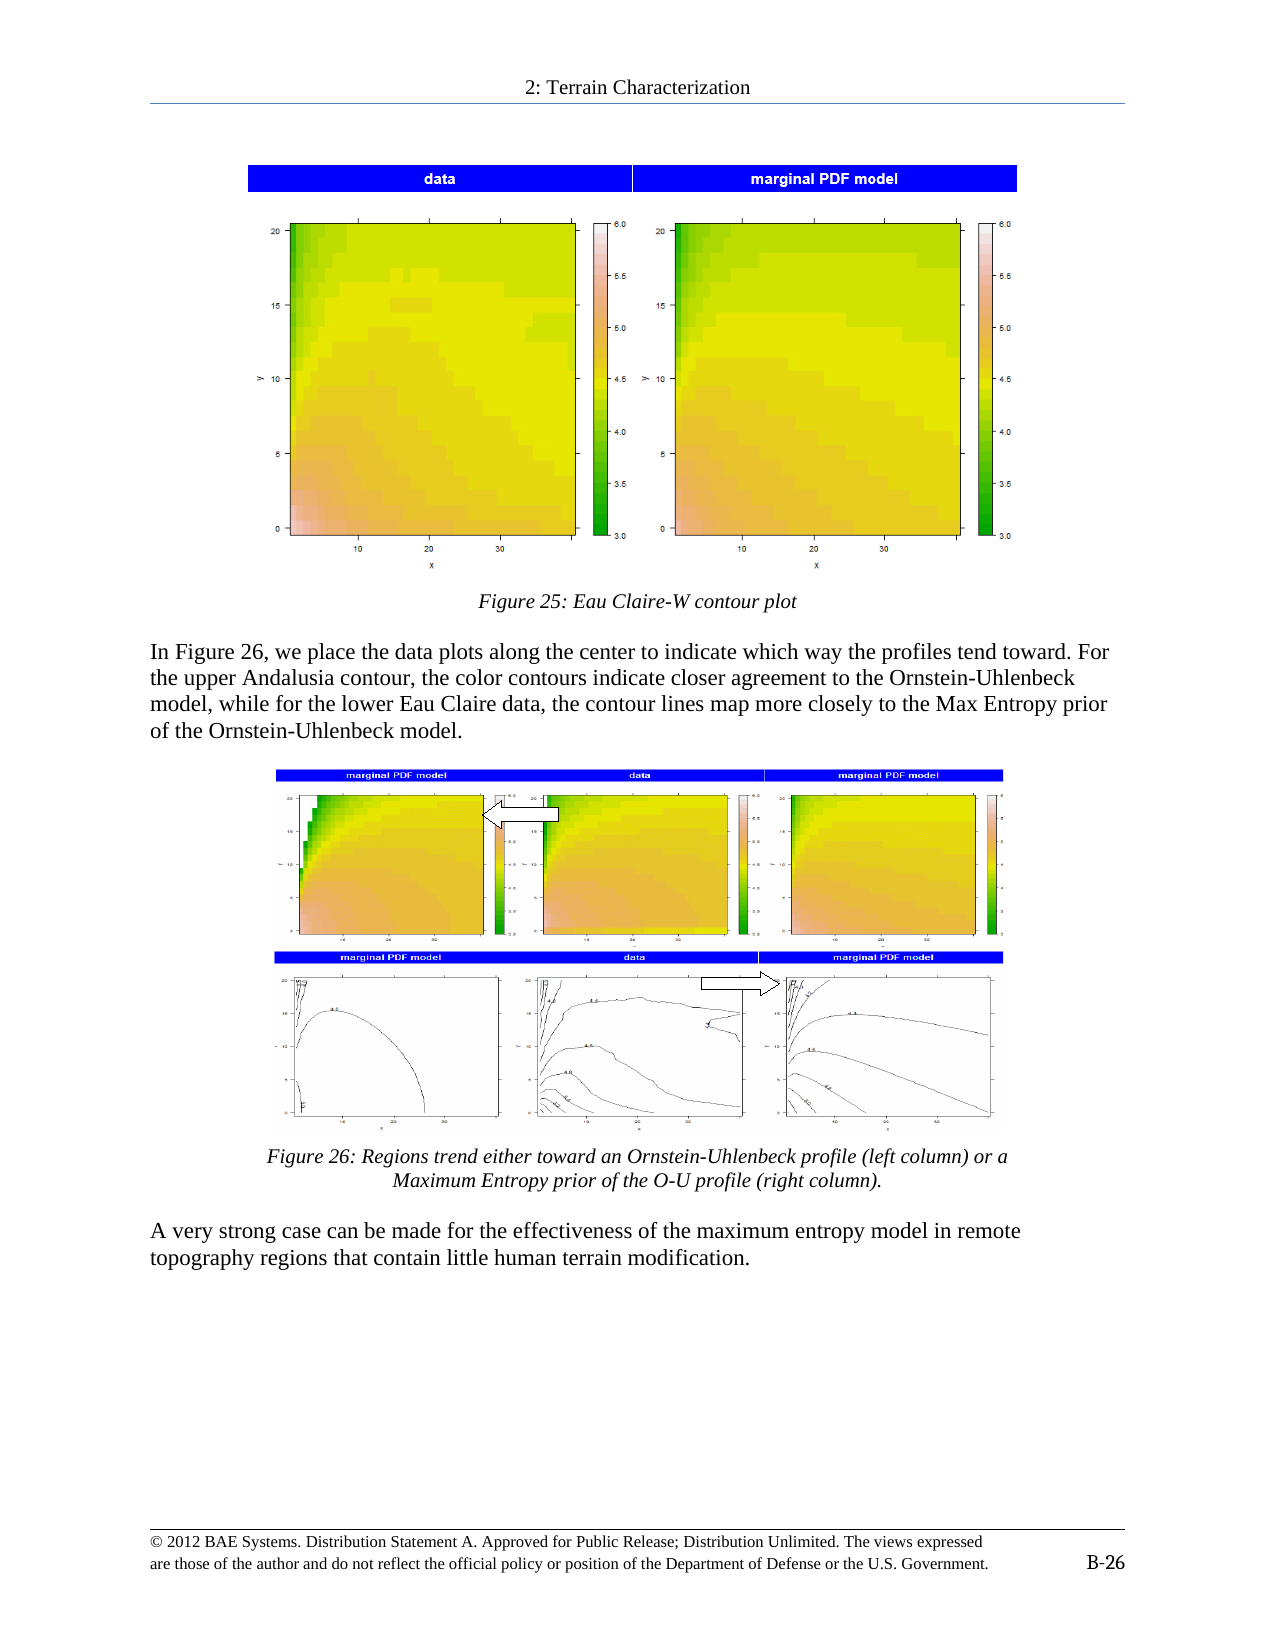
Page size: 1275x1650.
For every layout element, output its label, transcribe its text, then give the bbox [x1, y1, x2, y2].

text Figure 25: Eau Claire-W contour plot [225, 589, 1050, 613]
text In Figure 26, we place the data plots along the center to indicate which way the profiles tend toward. For the upper Andalusia contour, the color contours indicate closer agreement to the Ornstein-Uhlenbeck model, while for the lower Eau Claire data, the contour lines map more closely to the Max Entropy prior of the Ornstein-Uhlenbeck model. [150, 638, 1125, 743]
text A very strong case can be made for the effectiveness of the maximum entropy model in remote topography regions that contain little human terrain modification. [150, 1217, 1125, 1270]
picture [271, 768, 1004, 1132]
picture [245, 157, 1030, 577]
text Figure 26: Regions trend either toward an Ornstein-Uhlenbeck profile (left column) or a Maximum Entropy prior of the O-U profile (right column). [225, 1144, 1050, 1192]
